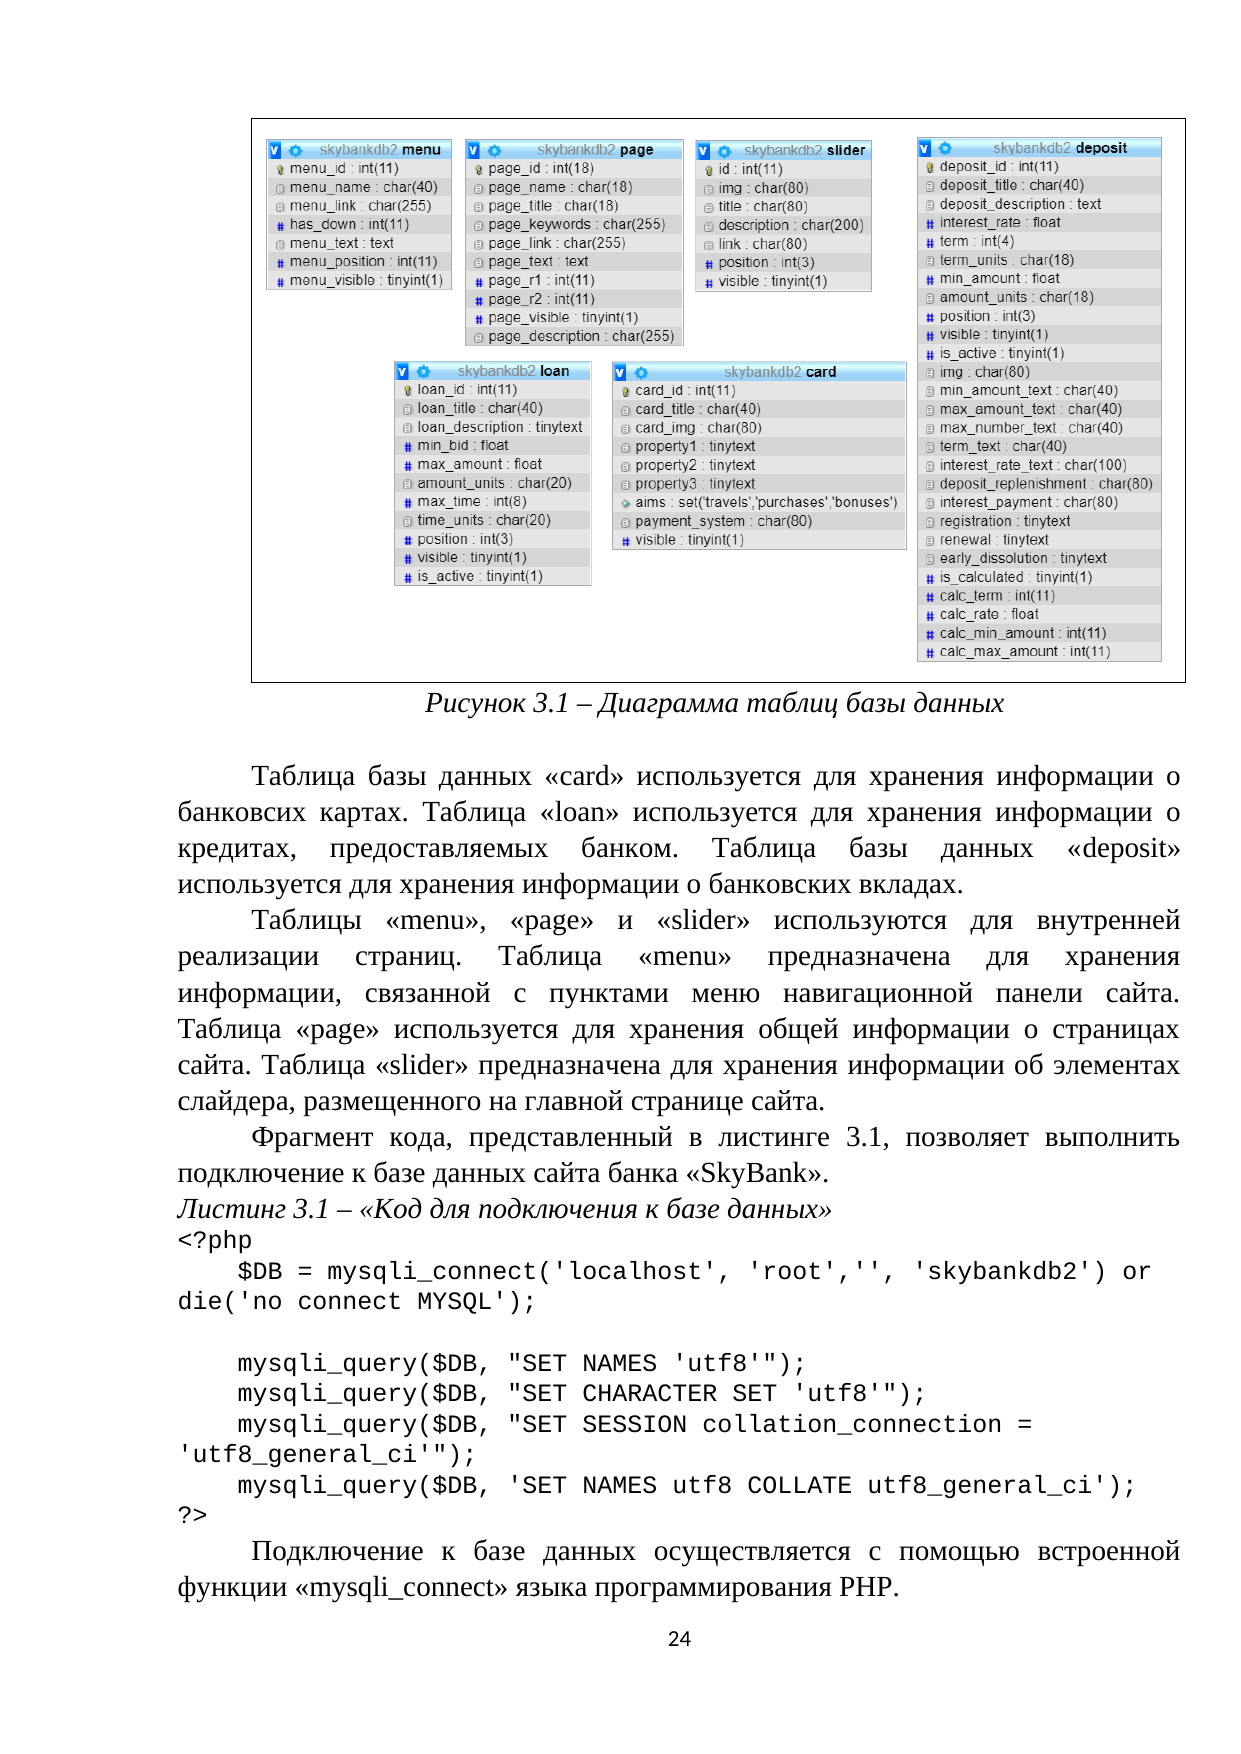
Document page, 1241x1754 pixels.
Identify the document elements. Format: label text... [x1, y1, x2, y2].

text Таблицы «menu», «page» и «slider» используются для внутренней реализации страниц. Таблица «menu» предназначена для хранения информации, связанной с пунктами меню навигационной панели сайта. Таблица «page» используется для хранения общей информации о страницах сайта. Таблица «slider» предназначена для хранения информации об элементах слайдера, размещенного на главной странице сайта. [177, 902, 1181, 1117]
text mysqli_query($DB, "SET CHARACTER SET 'utf8'"); [177, 1381, 1181, 1409]
text $DB = mysqli_connect('localhost', 'root','', 'skybankdb2') or die('no connect MYSQL'); [177, 1258, 1181, 1317]
text mysqli_query($DB, "SET SESSION collation_connection = 'utf8_general_ci'"); [177, 1411, 1181, 1470]
text mysqli_query($DB, "SET NAMES 'utf8'"); [177, 1350, 1181, 1379]
text mysqli_query($DB, 'SET NAMES utf8 COLLATE utf8_general_ci'); [177, 1472, 1181, 1501]
picture [252, 119, 1185, 682]
text <?php [177, 1228, 1181, 1256]
text ?> [177, 1503, 1181, 1531]
text Подключение к базе данных осуществляется с помощью встроенной функции «mysqli_connect» языка программирования PHP. [177, 1533, 1181, 1603]
text Таблица базы данных «card» используется для хранения информации о банковсих картах. Таблица «loan» используется для хранения информации о кредитах, предоставляемых банком. Таблица базы данных «deposit» используется для хранения информации о банковских вкладах. [177, 758, 1181, 900]
text Фрагмент кода, представленный в листинге 3.1, позволяет выполнить подключение к базе данных сайта банка «SkyBank». [177, 1119, 1181, 1189]
text Рисунок 3.1 – Диаграмма таблиц базы данных [177, 686, 1181, 719]
text Листинг 3.1 – «Код для подключения к базе данных» [177, 1192, 1181, 1225]
